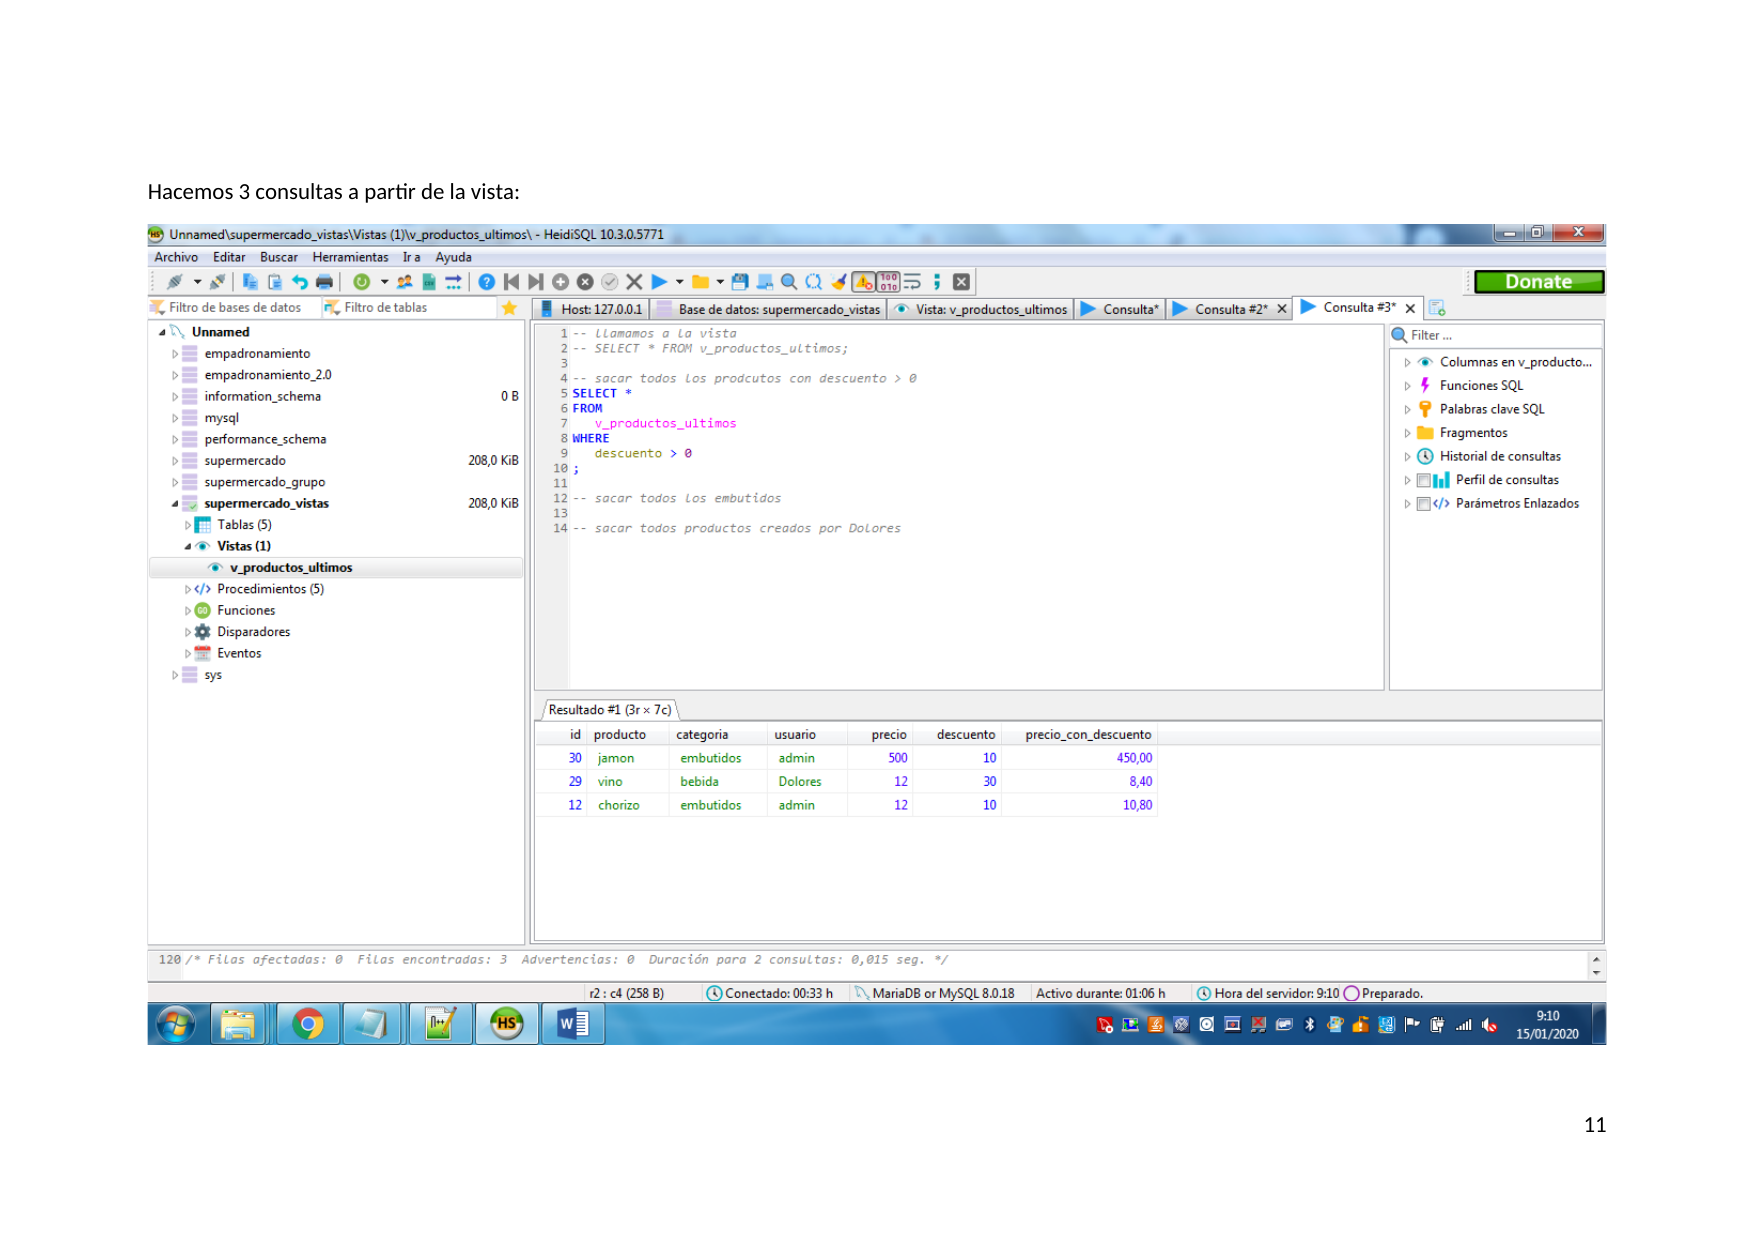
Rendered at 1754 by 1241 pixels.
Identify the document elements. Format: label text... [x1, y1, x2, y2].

picture [147, 224, 1607, 1045]
text Hacemos 3 consultas a partir de la vista: [148, 177, 1606, 205]
